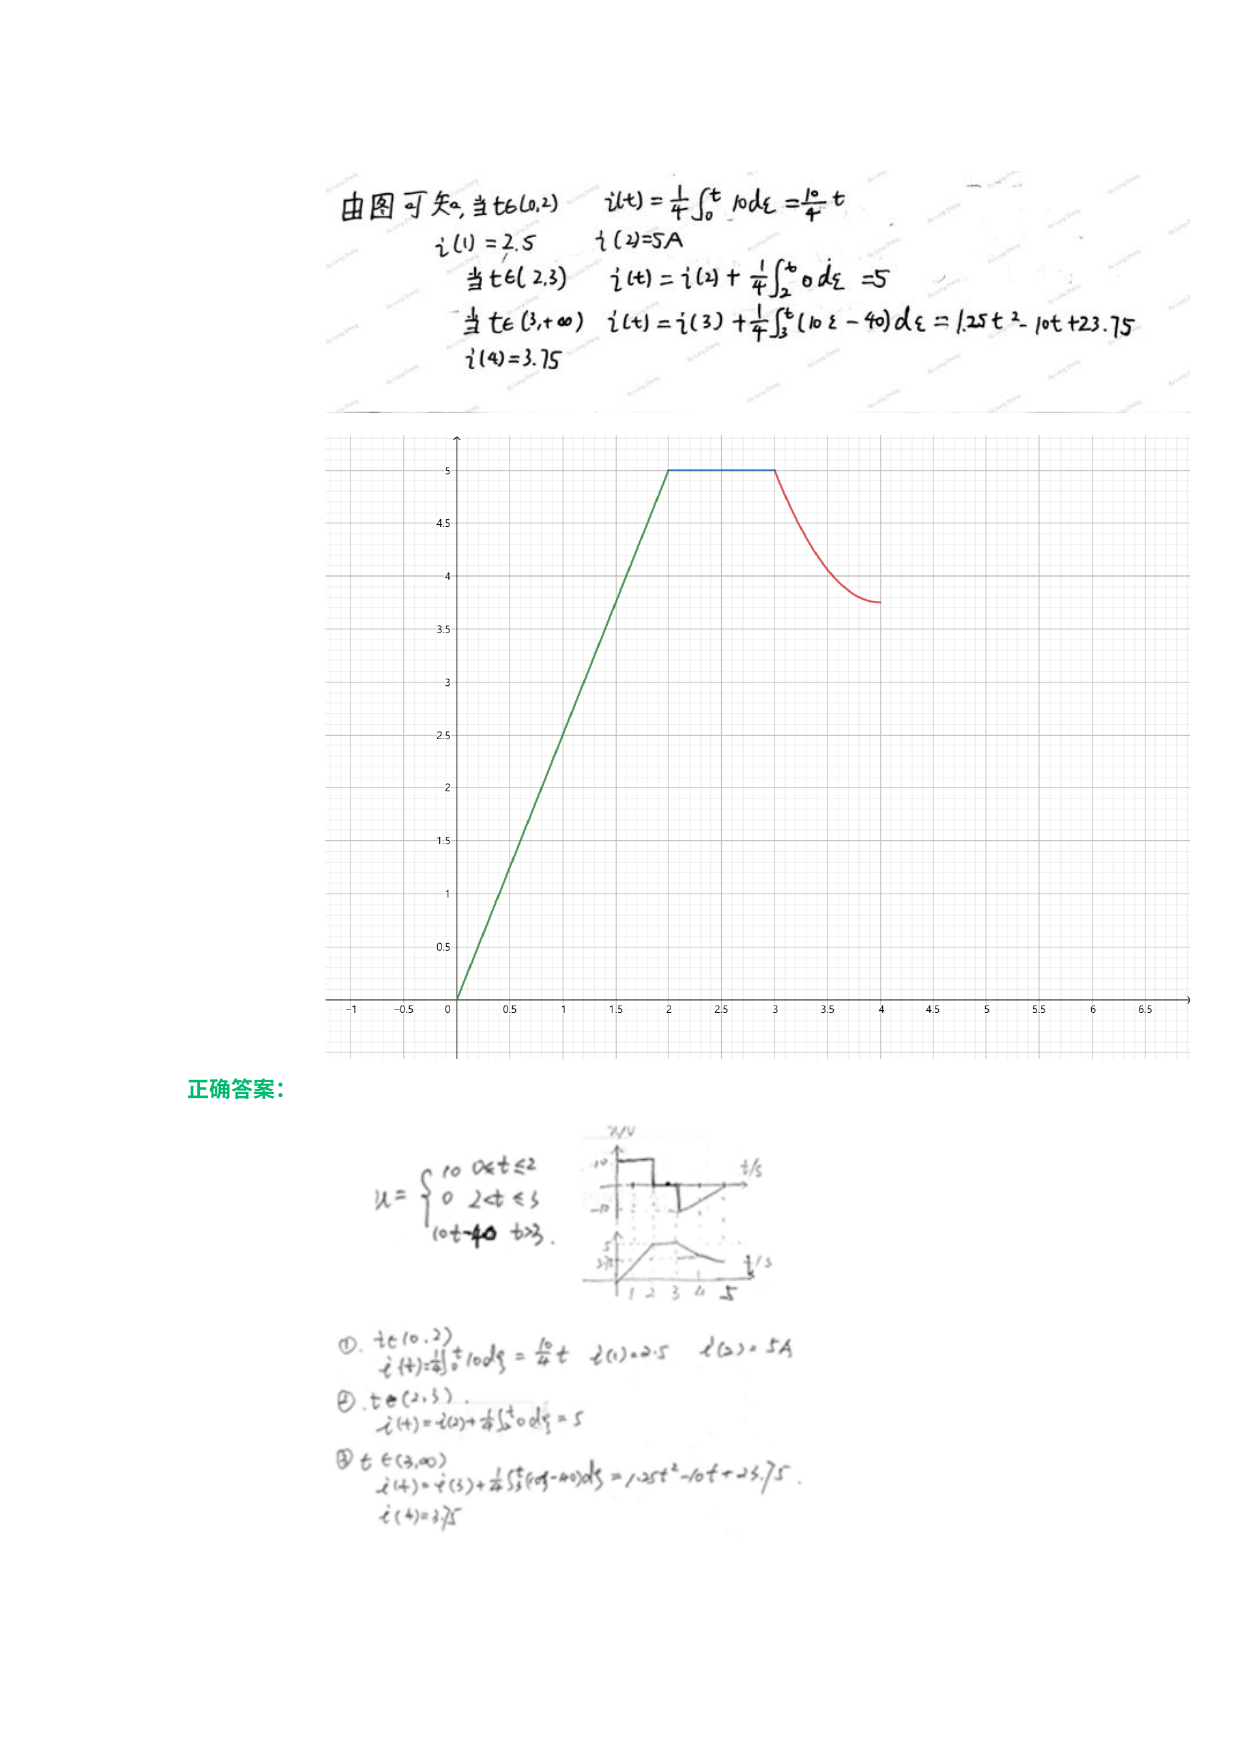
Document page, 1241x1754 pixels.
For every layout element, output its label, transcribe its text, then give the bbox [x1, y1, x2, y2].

picture [325, 435, 1191, 1059]
text 正确答案： [187, 1072, 1053, 1104]
picture [325, 1112, 813, 1552]
picture [325, 171, 1191, 413]
